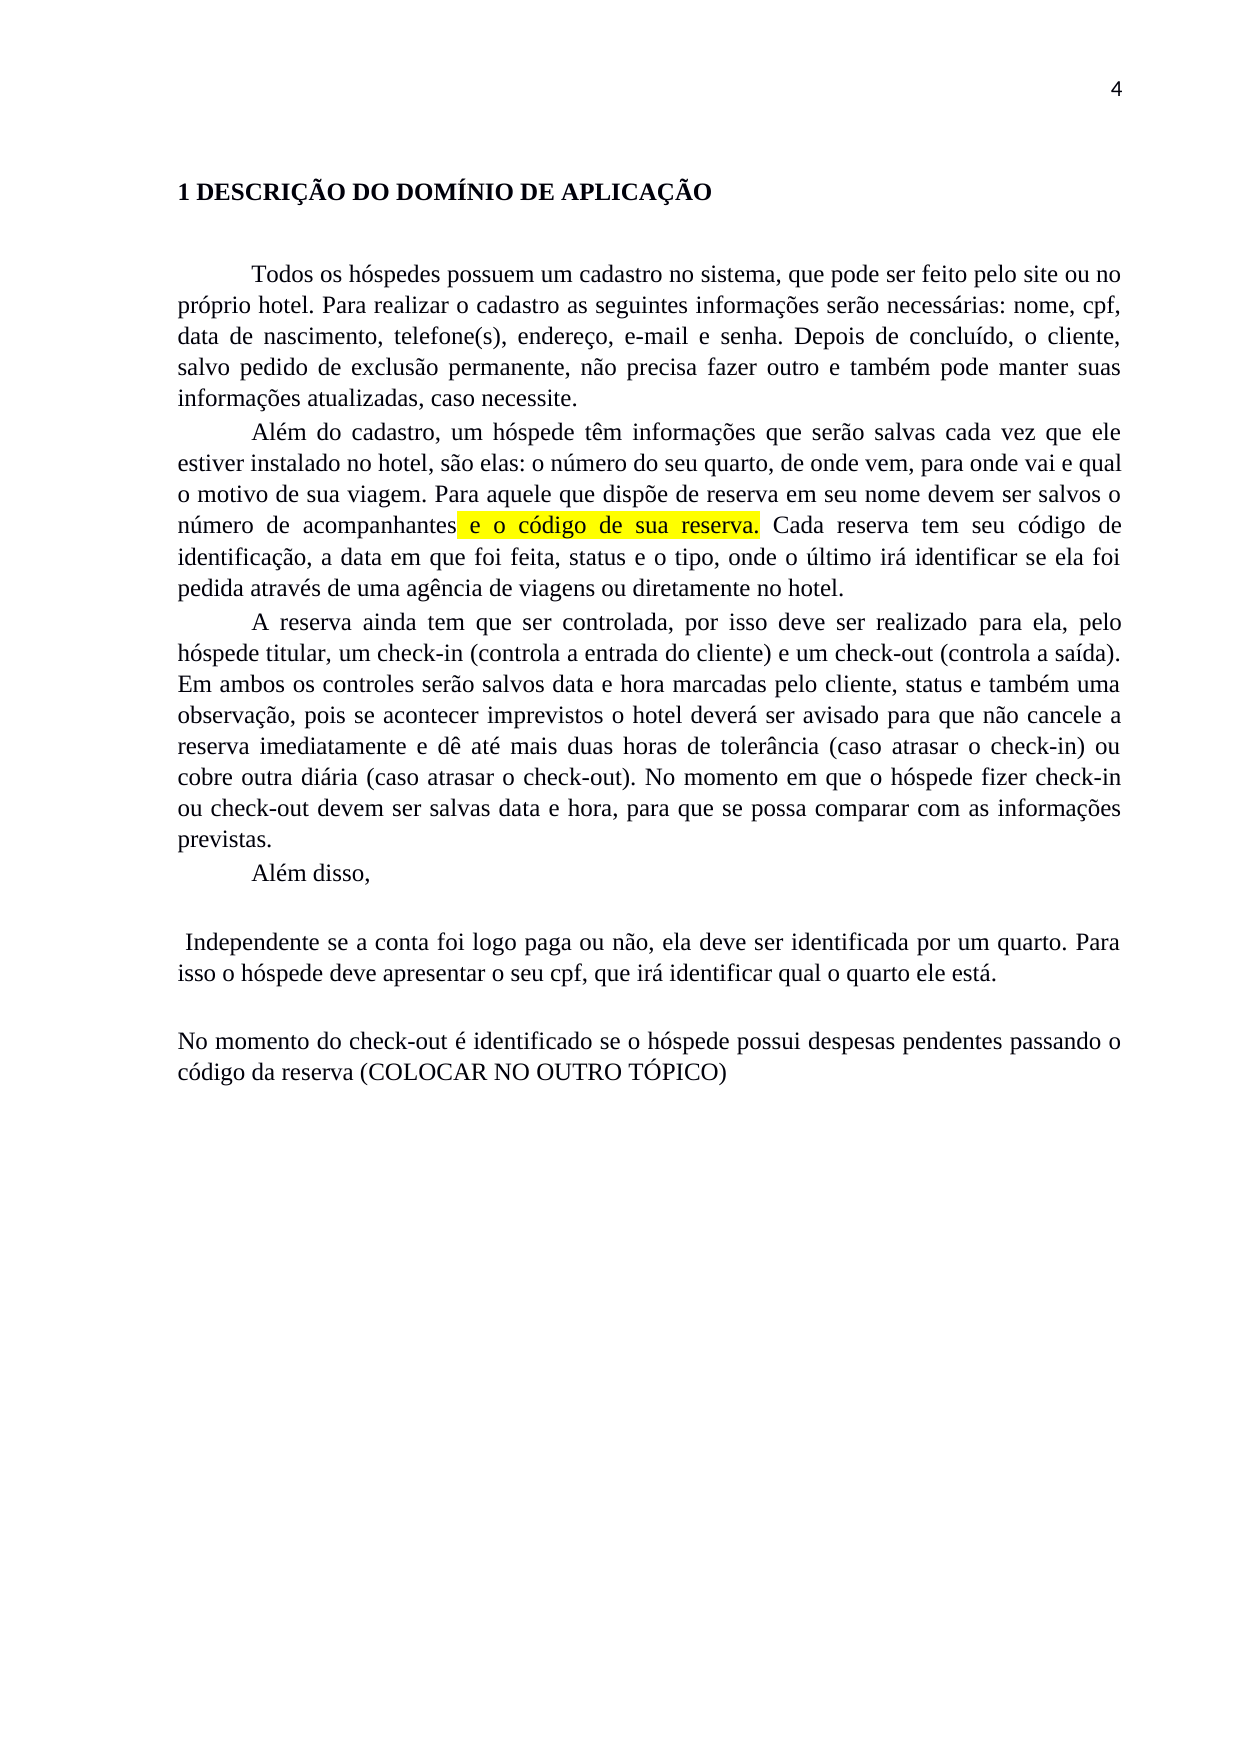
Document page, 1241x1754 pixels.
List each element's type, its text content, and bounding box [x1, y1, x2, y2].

text Além disso, [177, 858, 1122, 887]
text Além do cadastro, um hóspede têm informações que serão salvas cada vez que ele estiver instalado no hotel, são elas: o número do seu quarto, de onde vem, para onde vai e qual o motivo de sua viagem. Para aquele que dispõe de reserva em seu nome devem ser salvos o número de acompanhantes e o código de sua reserva. Cada reserva tem seu código de identificação, a data em que foi feita, status e o tipo, onde o último irá identificar se ela foi pedida através de uma agência de viagens ou diretamente no hotel. [177, 417, 1122, 601]
text No momento do check-out é identificado se o hóspede possui despesas pendentes passando o código da reserva (COLOCAR NO OUTRO TÓPICO) [177, 1026, 1122, 1086]
text Independente se a conta foi logo paga ou não, ela deve ser identificada por um quarto. Para isso o hóspede deve apresentar o seu cpf, que irá identificar qual o quarto ele está. [177, 927, 1122, 986]
text 1 DESCRIÇÃO DO DOMÍNIO DE APLICAÇÃO [177, 177, 1122, 206]
text A reserva ainda tem que ser controlada, por isso deve ser realizado para ela, pelo hóspede titular, um check-in (controla a entrada do cliente) e um check-out (controla a saída). Em ambos os controles serão salvos data e hora marcadas pelo cliente, status e também uma observação, pois se acontecer imprevistos o hotel deverá ser avisado para que não cancele a reserva imediatamente e dê até mais duas horas de tolerância (caso atrasar o check-in) ou cobre outra diária (caso atrasar o check-out). No momento em que o hóspede fizer check-in ou check-out devem ser salvas data e hora, para que se possa comparar com as informações previstas. [177, 607, 1122, 853]
text Todos os hóspedes possuem um cadastro no sistema, que pode ser feito pelo site ou no próprio hotel. Para realizar o cadastro as seguintes informações serão necessárias: nome, cpf, data de nascimento, telefone(s), endereço, e-mail e senha. Depois de concluído, o cliente, salvo pedido de exclusão permanente, não precisa fazer outro e também pode manter suas informações atualizadas, caso necessite. [177, 259, 1122, 412]
